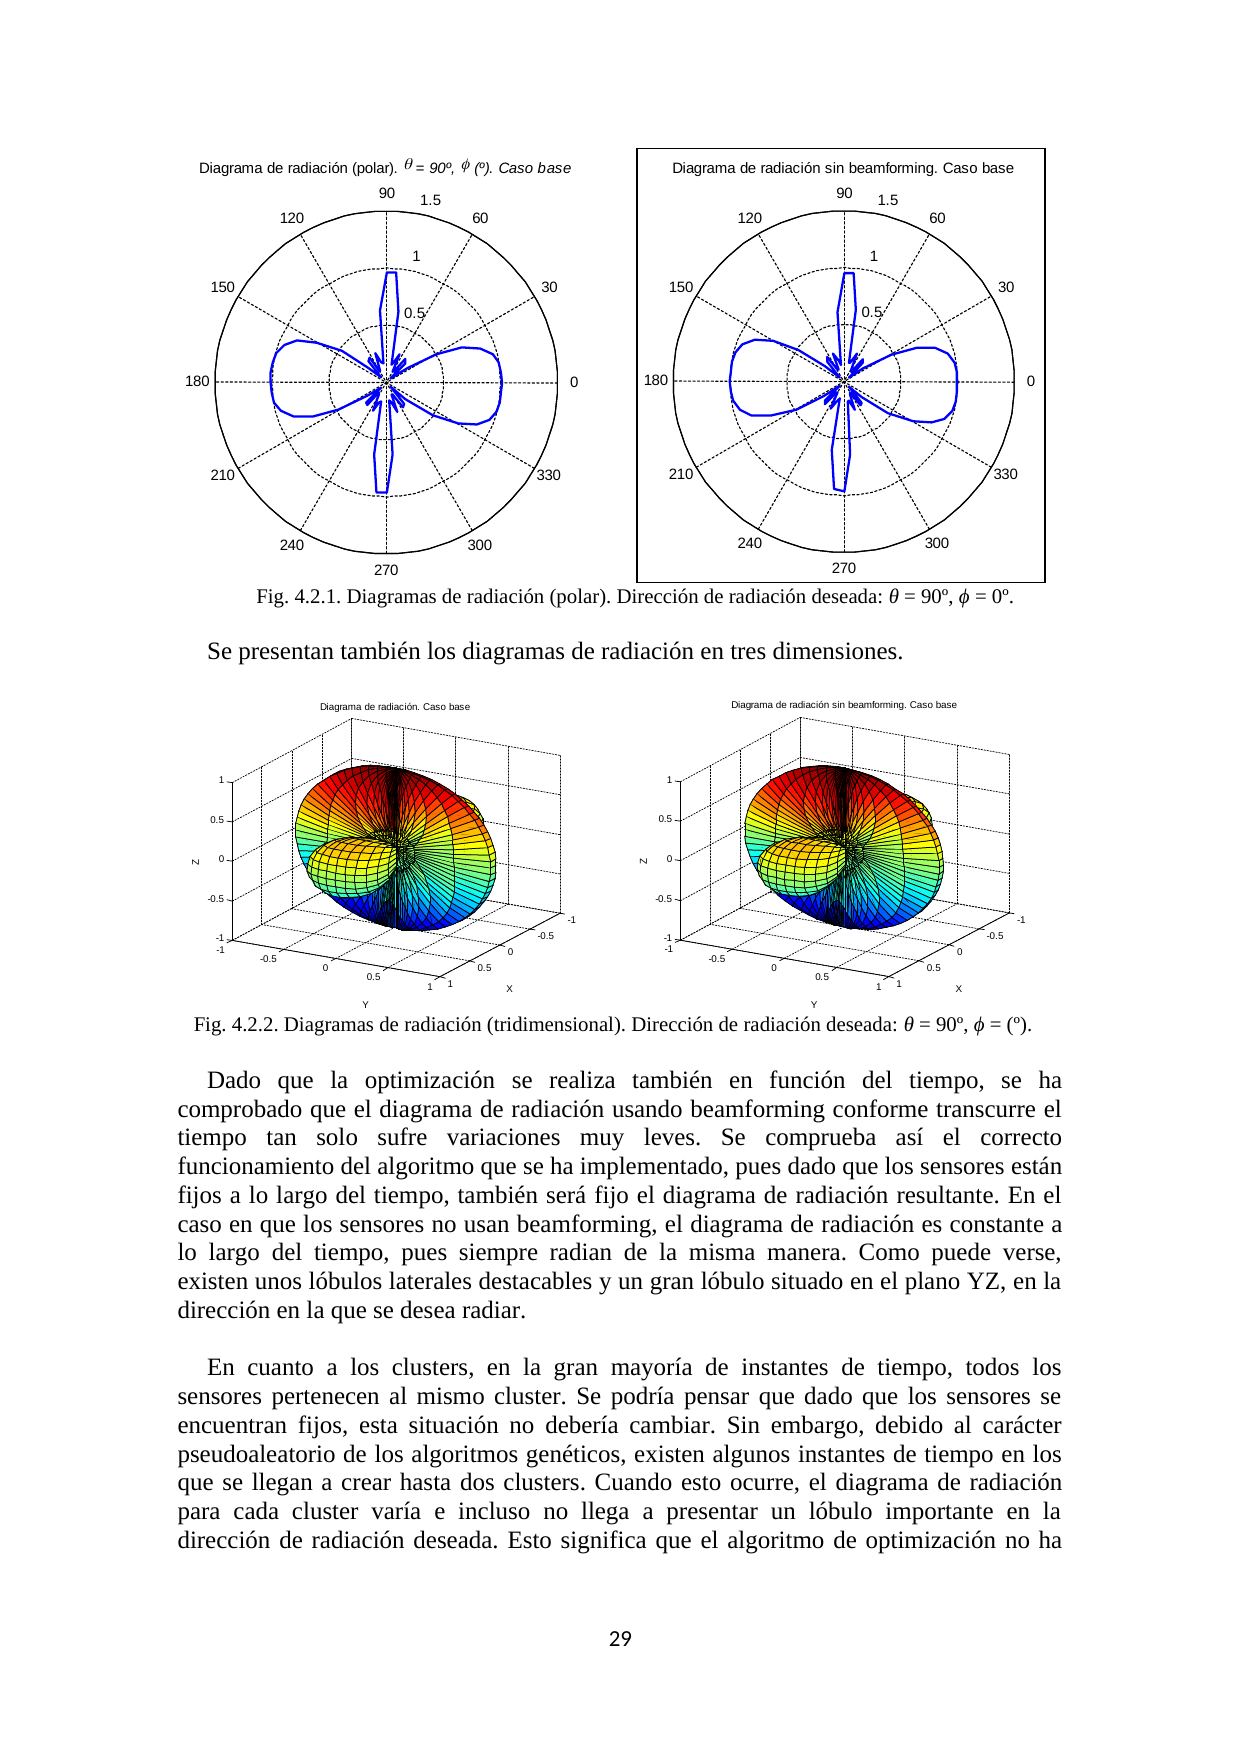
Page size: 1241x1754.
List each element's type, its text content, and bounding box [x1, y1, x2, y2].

text Dado que la optimización se realiza también en función del tiempo, se ha comprobado que el diagrama de radiación usando beamforming conforme transcurre el tiempo tan solo sufre variaciones muy leves. Se comprueba así el correcto funcionamiento del algoritmo que se ha implementado, pues dado que los sensores están fijos a lo largo del tiempo, también será fijo el diagrama de radiación resultante. En el caso en que los sensores no usan beamforming, el diagrama de radiación es constante a lo largo del tiempo, pues siempre radian de la misma manera. Como puede verse, existen unos lóbulos laterales destacables y un gran lóbulo situado en el plano YZ, en la dirección en la que se desea radiar. [177, 1065, 1063, 1324]
text Fig. 4.2.1. Diagramas de radiación (polar). Dirección de radiación deseada: θ = 90º, ϕ = 0º. [177, 583, 1063, 608]
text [177, 1352, 1063, 1554]
text Fig. 4.2.2. Diagramas de radiación (tridimensional). Dirección de radiación deseada: θ = 90º, ϕ = (º). [0, 1012, 1226, 1036]
text Se presentan también los diagramas de radiación en tres dimensiones. [177, 636, 1063, 665]
